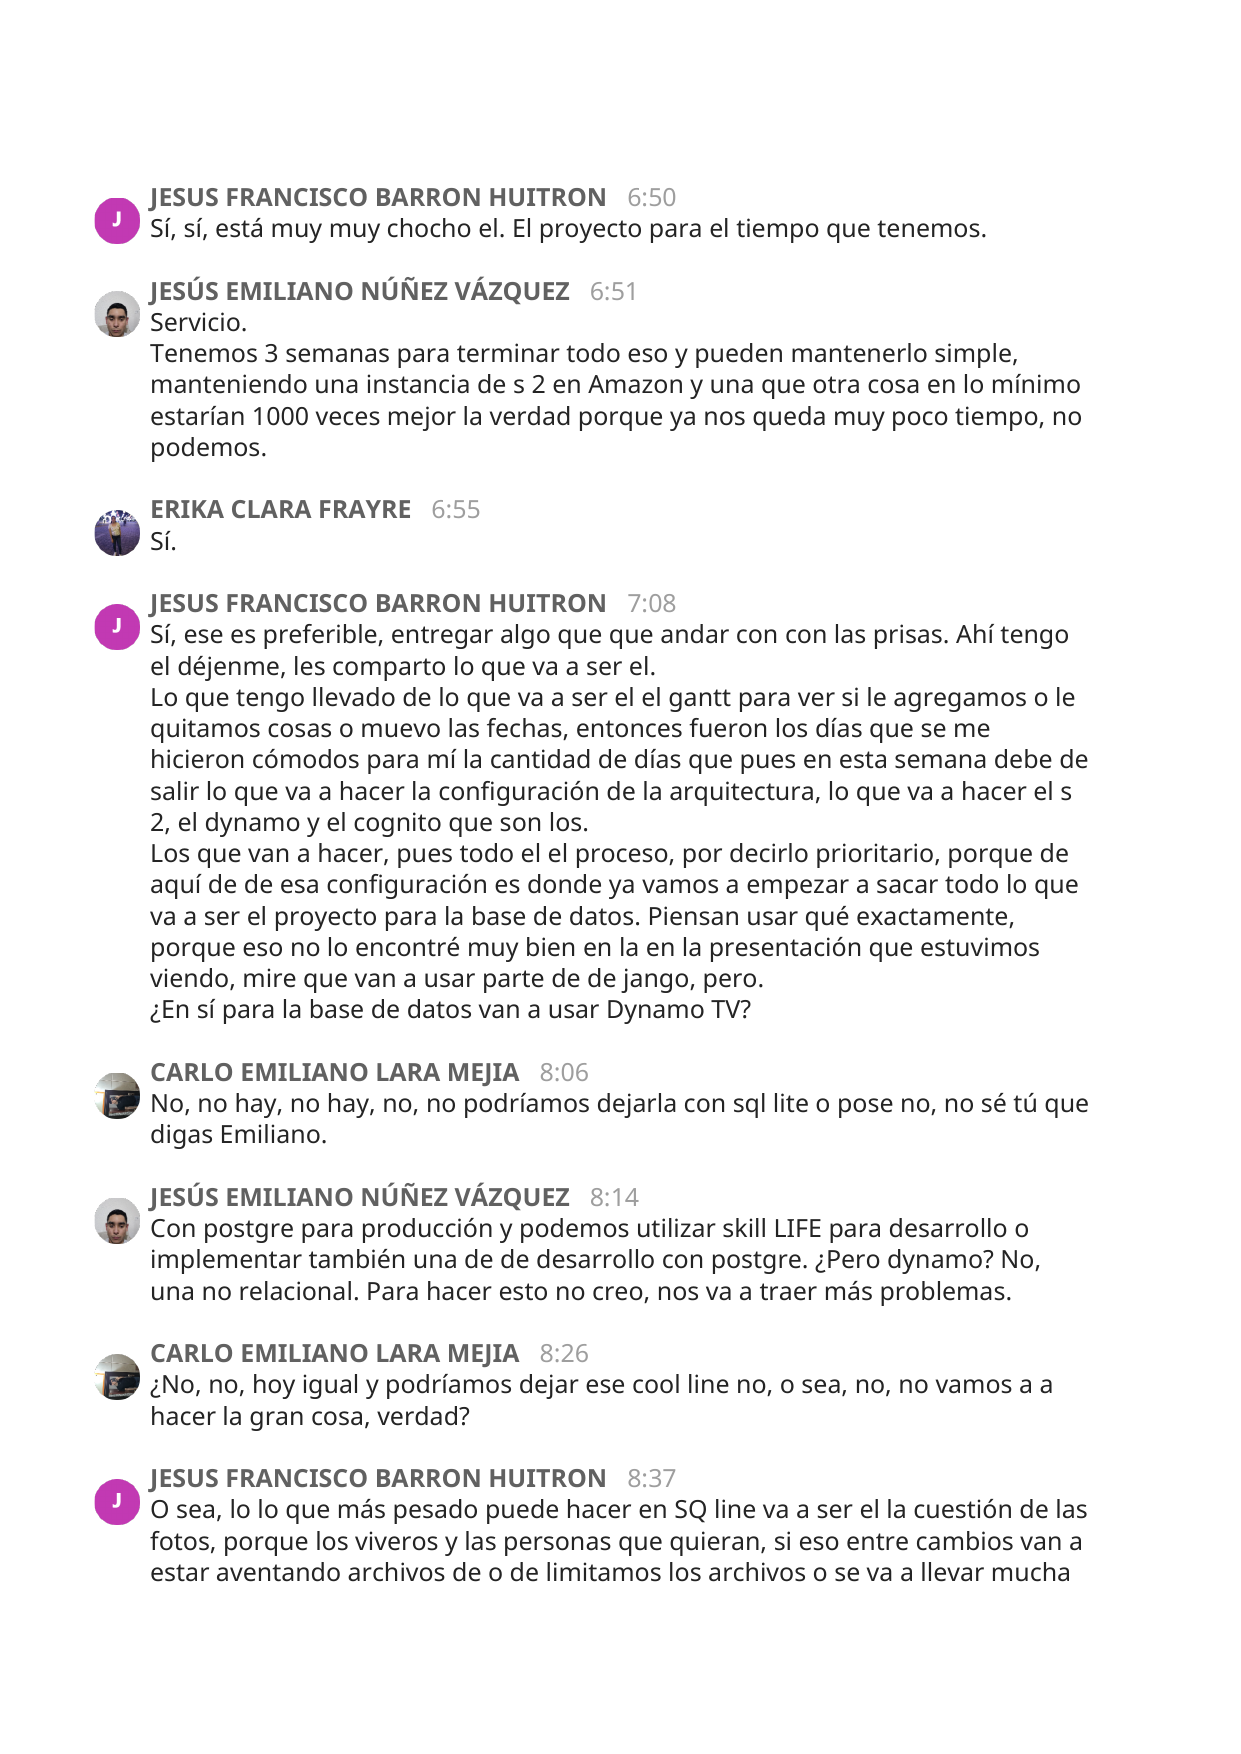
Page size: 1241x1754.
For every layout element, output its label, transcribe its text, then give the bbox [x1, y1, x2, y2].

picture [94, 510, 140, 556]
picture [94, 1354, 140, 1400]
text ERIKA CLARA FRAYRE 6:55 Sí. [150, 462, 1090, 556]
text CARLO EMILIANO LARA MEJIA 8:26 ¿No, no, hoy igual y podríamos dejar ese cool line no, o sea, no, no vamos a a hacer la gran cosa, verdad? [150, 1306, 1090, 1431]
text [150, 1431, 1090, 1587]
picture [94, 604, 140, 650]
text JESUS FRANCISCO BARRON HUITRON 7:08 Sí, ese es preferible, entregar algo que que andar con con las prisas. Ahí tengo el déjenme, les comparto lo que va a ser el. Lo que tengo llevado de lo que va a ser el el gantt para ver si le agregamos o le quitamos cosas o muevo las fechas, entonces fueron los días que se me hicieron cómodos para mí la cantidad de días que pues en esta semana debe de salir lo que va a hacer la configuración de la arquitectura, lo que va a hacer el s 2, el dynamo y el cognito que son los. Los que van a hacer, pues todo el el proceso, por decirlo prioritario, porque de aquí de de esa configuración es donde ya vamos a empezar a sacar todo lo que va a ser el proyecto para la base de datos. Piensan usar qué exactamente, porque eso no lo encontré muy bien en la en la presentación que estuvimos viendo, mire que van a usar parte de de jango, pero. ¿En sí para la base de datos van a usar Dynamo TV? [150, 556, 1090, 1025]
picture [94, 198, 140, 244]
picture [94, 291, 140, 337]
text JESÚS EMILIANO NÚÑEZ VÁZQUEZ 6:51 Servicio. Tenemos 3 semanas para terminar todo eso y pueden mantenerlo simple, manteniendo una instancia de s 2 en Amazon y una que otra cosa en lo mínimo estarían 1000 veces mejor la verdad porque ya nos queda muy poco tiempo, no podemos. [150, 244, 1090, 462]
text JESÚS EMILIANO NÚÑEZ VÁZQUEZ 8:14 Con postgre para producción y podemos utilizar skill LIFE para desarrollo o implementar también una de de desarrollo con postgre. ¿Pero dynamo? No, una no relacional. Para hacer esto no creo, nos va a traer más problemas. [150, 1150, 1090, 1306]
picture [94, 1073, 140, 1119]
picture [94, 1479, 140, 1525]
text CARLO EMILIANO LARA MEJIA 8:06 No, no hay, no hay, no, no podríamos dejarla con sql lite o pose no, no sé tú que digas Emiliano. [150, 1025, 1090, 1150]
picture [94, 1198, 140, 1244]
text JESUS FRANCISCO BARRON HUITRON 6:50 Sí, sí, está muy muy chocho el. El proyecto para el tiempo que tenemos. [150, 150, 1090, 244]
